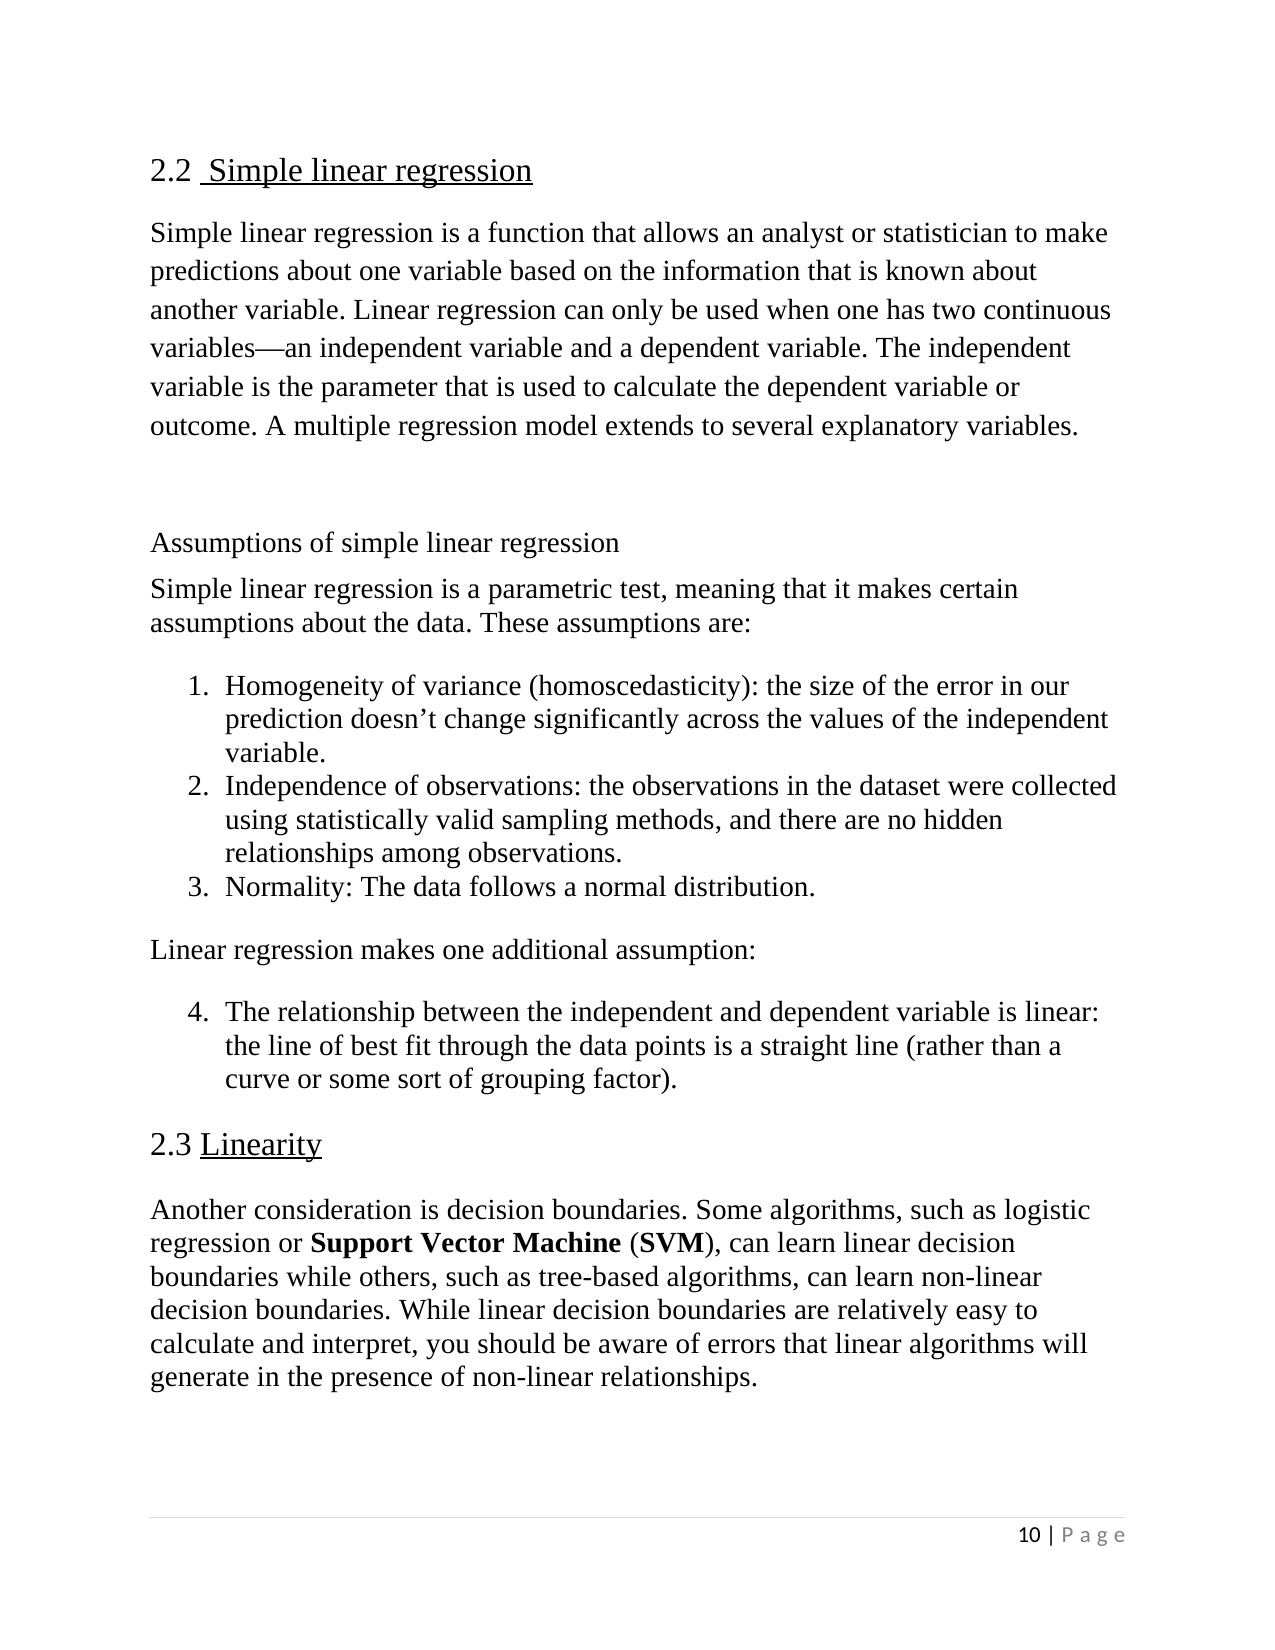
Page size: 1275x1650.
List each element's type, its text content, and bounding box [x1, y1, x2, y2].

list Homogeneity of variance (homoscedasticity): the size of the error in our prediction doesn’t change significantly across the values of the independent variable. [187, 668, 1125, 768]
text Another consideration is decision boundaries. Some algorithms, such as logistic regression or Support Vector Machine (SVM), can learn linear decision boundaries while others, such as tree-based algorithms, can learn non-linear decision boundaries. While linear decision boundaries are relatively easy to calculate and interpret, you should be aware of errors that linear algorithms will generate in the presence of non-linear relationships. [150, 1192, 1125, 1393]
list Independence of observations: the observations in the dataset were collected using statistically valid sampling methods, and there are no hidden relationships among observations. [187, 768, 1125, 869]
list The relationship between the independent and dependent variable is linear: the line of best fit through the data points is a straight line (rather than a curve or some sort of grouping factor). [187, 994, 1125, 1095]
text 2.2 Simple linear regression [150, 150, 1125, 188]
list Normality: The data follows a normal distribution. [187, 869, 1125, 903]
text Simple linear regression is a parametric test, meaning that it makes certain assumptions about the data. These assumptions are: [150, 572, 1125, 639]
text Linear regression makes one additional assumption: [150, 932, 1125, 965]
text 2.3 Linearity [150, 1124, 1125, 1163]
text Simple linear regression is a function that allows an analyst or statistician to make predictions about one variable based on the information that is known about another variable. Linear regression can only be used when one has two continuous variables—an independent variable and a dependent variable. The independent variable is the parameter that is used to calculate the dependent variable or outcome. A multiple regression model extends to several explanatory variables. [150, 215, 1125, 441]
text Assumptions of simple linear regression [150, 526, 1125, 559]
